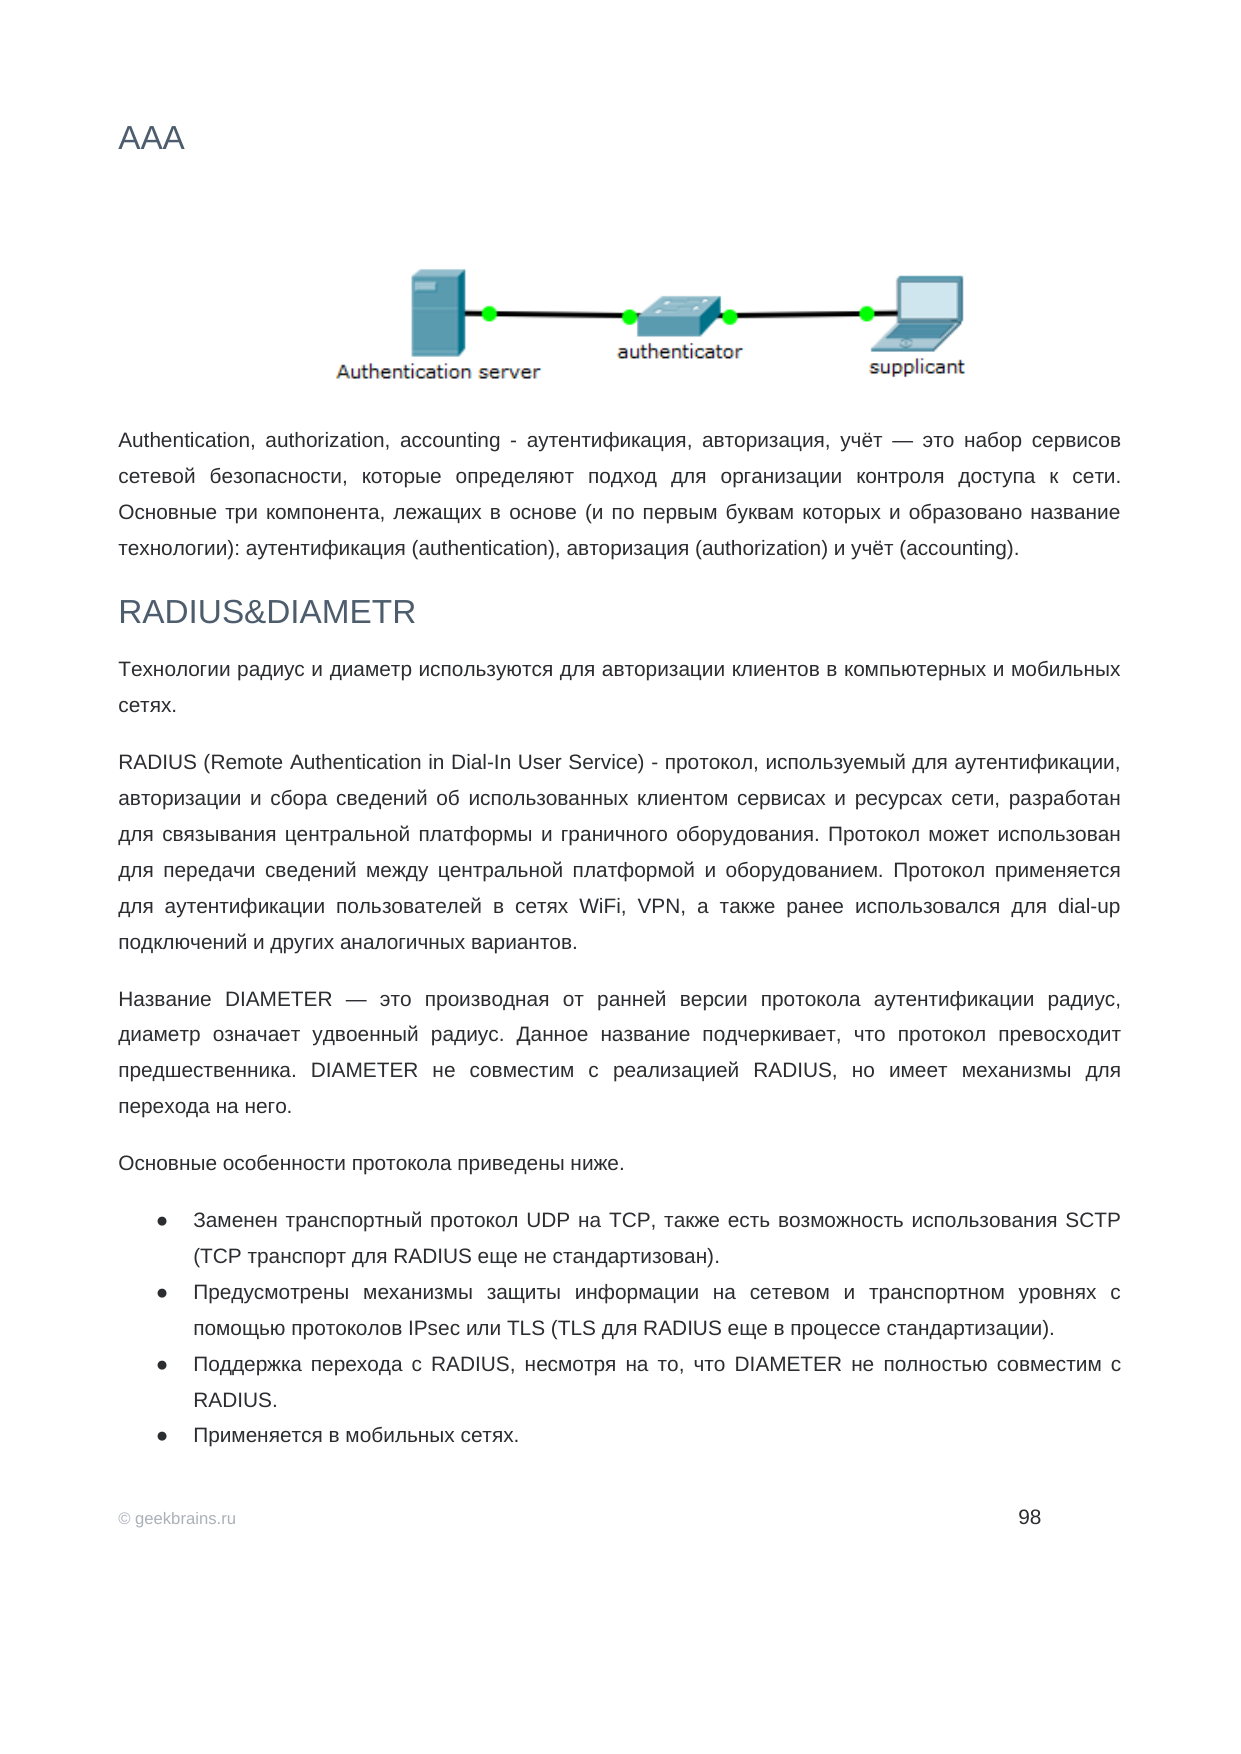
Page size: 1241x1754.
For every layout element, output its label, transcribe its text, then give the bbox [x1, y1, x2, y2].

list Предусмотрены механизмы защиты информации на сетевом и транспортном уровнях с помощью протоколов IPsec или TLS (TLS для RADIUS еще в процессе стандартизации). [156, 1279, 1122, 1339]
picture [260, 231, 980, 404]
subtitle RADIUS&DIAMETR [118, 592, 1122, 631]
text RADIUS (Remote Authentication in Dial-In User Service) - протокол, используемый для аутентификации, авторизации и сбора сведений об использованных клиентом сервисах и ресурсах сети, разработан для связывания центральной платформы и граничного оборудования. Протокол может использован для передачи сведений между центральной платформой и оборудованием. Протокол применяется для аутентификации пользователей в сетях WiFi, VPN, а также ранее использовался для dial-up подключений и других аналогичных вариантов. [118, 750, 1122, 953]
list Заменен транспортный протокол UDP на TCP, также есть возможность использования SCTP (TCP транспорт для RADIUS еще не стандартизован). [156, 1208, 1122, 1268]
subtitle AAA [118, 118, 1122, 156]
text Название DIAMETER — это производная от ранней версии протокола аутентификации радиус, диаметр означает удвоенный радиус. Данное название подчеркивает, что протокол превосходит предшественника. DIAMETER не совместим с реализацией RADIUS, но имеет механизмы для перехода на него. [118, 986, 1122, 1118]
list Применяется в мобильных сетях. [156, 1423, 1122, 1447]
text Основные особенности протокола приведены ниже. [118, 1151, 1122, 1175]
text Технологии радиус и диаметр используются для авторизации клиентов в компьютерных и мобильных сетях. [118, 657, 1122, 717]
list Поддержка перехода с RADIUS, несмотря на то, что DIAMETER не полностью совместим с RADIUS. [156, 1351, 1122, 1411]
text Authentication, authorization, accounting - аутентификация, авторизация, учёт — это набор сервисов сетевой безопасности, которые определяют подход для организации контроля доступа к сети. Основные три компонента, лежащих в основе (и по первым буквам которых и образовано название технологии): аутентификация (authentication), авторизация (authorization) и учёт (accounting). [118, 428, 1122, 559]
